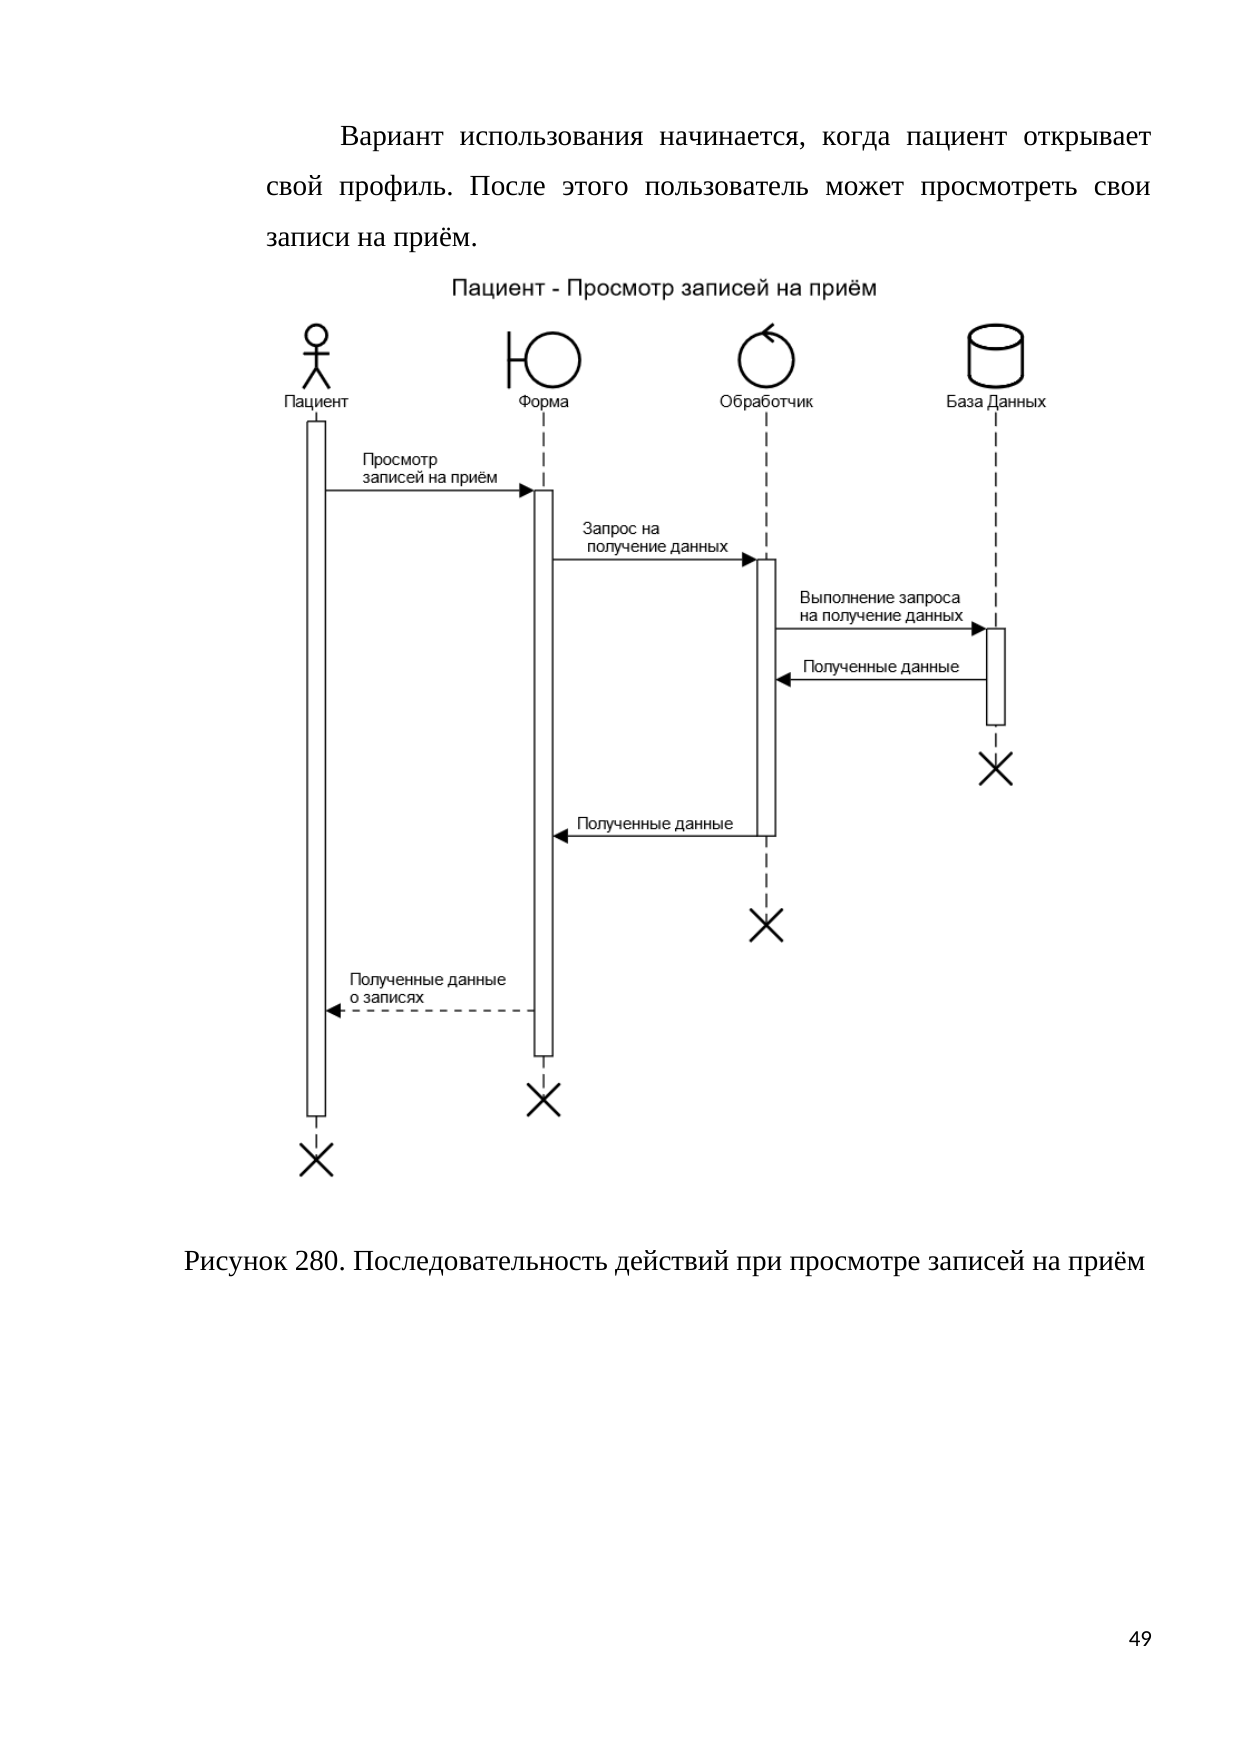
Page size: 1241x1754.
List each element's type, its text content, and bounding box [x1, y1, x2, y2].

picture [275, 269, 1053, 1239]
text Вариант использования начинается, когда пациент открывает свой профиль. После этого пользователь может просмотреть свои записи на приём. [266, 118, 1152, 252]
